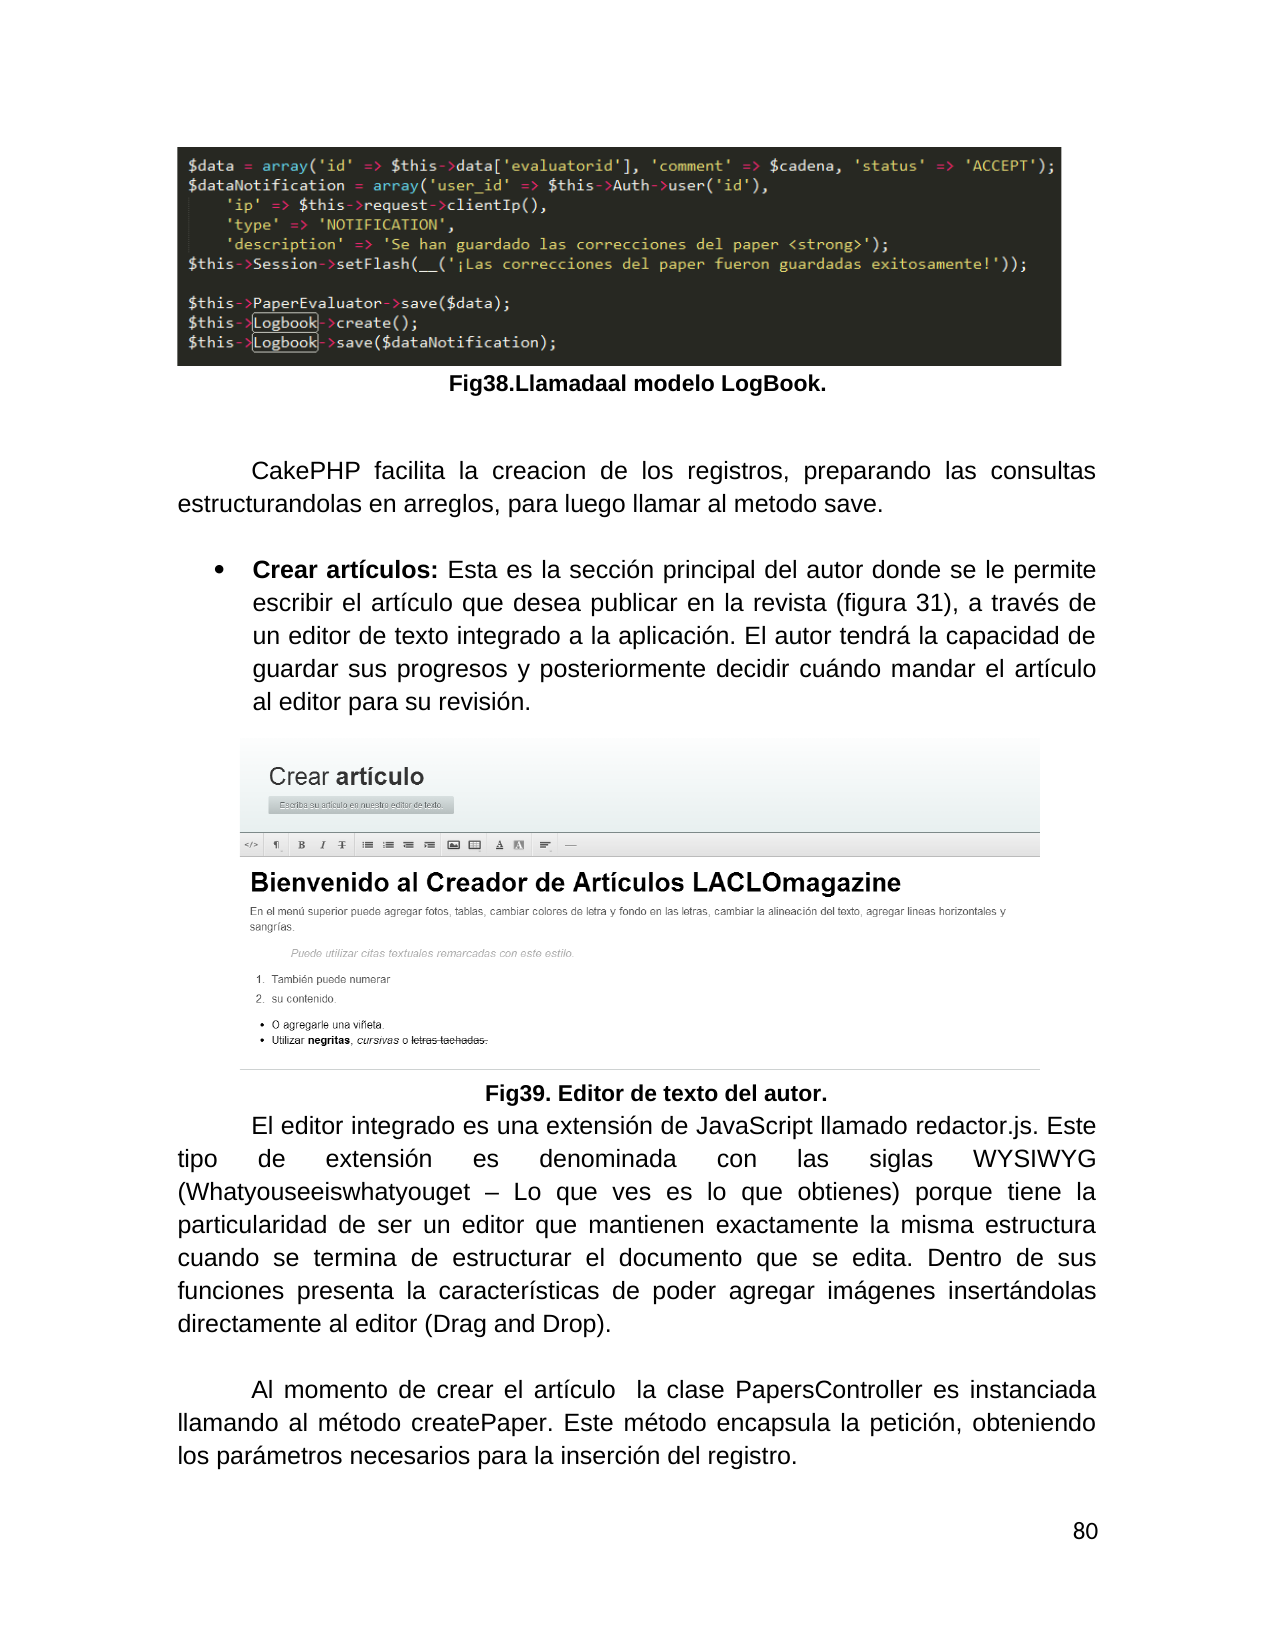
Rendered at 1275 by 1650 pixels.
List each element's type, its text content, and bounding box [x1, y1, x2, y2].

text El editor integrado es una extensión de JavaScript llamado redactor.js. Este tipo de extensión es denominada con las siglas WYSIWYG (Whatyouseeiswhatyouget – Lo que ves es lo que obtienes) porque tiene la particularidad de ser un editor que mantienen exactamente la misma estructura cuando se termina de estructurar el documento que se edita. Dentro de sus funciones presenta la características de poder agregar imágenes insertándolas directamente al editor (Drag and Drop). [177, 1111, 1098, 1337]
list Crear artículos: Esta es la sección principal del autor donde se le permite escribir el artículo que desea publicar en la revista (figura 31), a través de un editor de texto integrado a la aplicación. El autor tendrá la capacidad de guardar sus progresos y posteriormente decidir cuándo mandar el artículo al editor para su revisión. [215, 555, 1098, 716]
text Fig39. Editor de texto del autor. [215, 1080, 1098, 1107]
picture [239, 738, 1040, 1070]
text Al momento de crear el artículo la clase PapersController es instanciada llamando al método createPaper. Este método encapsula la petición, obteniendo los parámetros necesarios para la inserción del registro. [177, 1375, 1098, 1469]
text CakePHP facilita la creacion de los registros, preparando las consultas estructurandolas en arreglos, para luego llamar al metodo save. [177, 456, 1098, 517]
text Fig38.Llamadaal modelo LogBook. [177, 370, 1098, 396]
picture [177, 147, 1062, 366]
